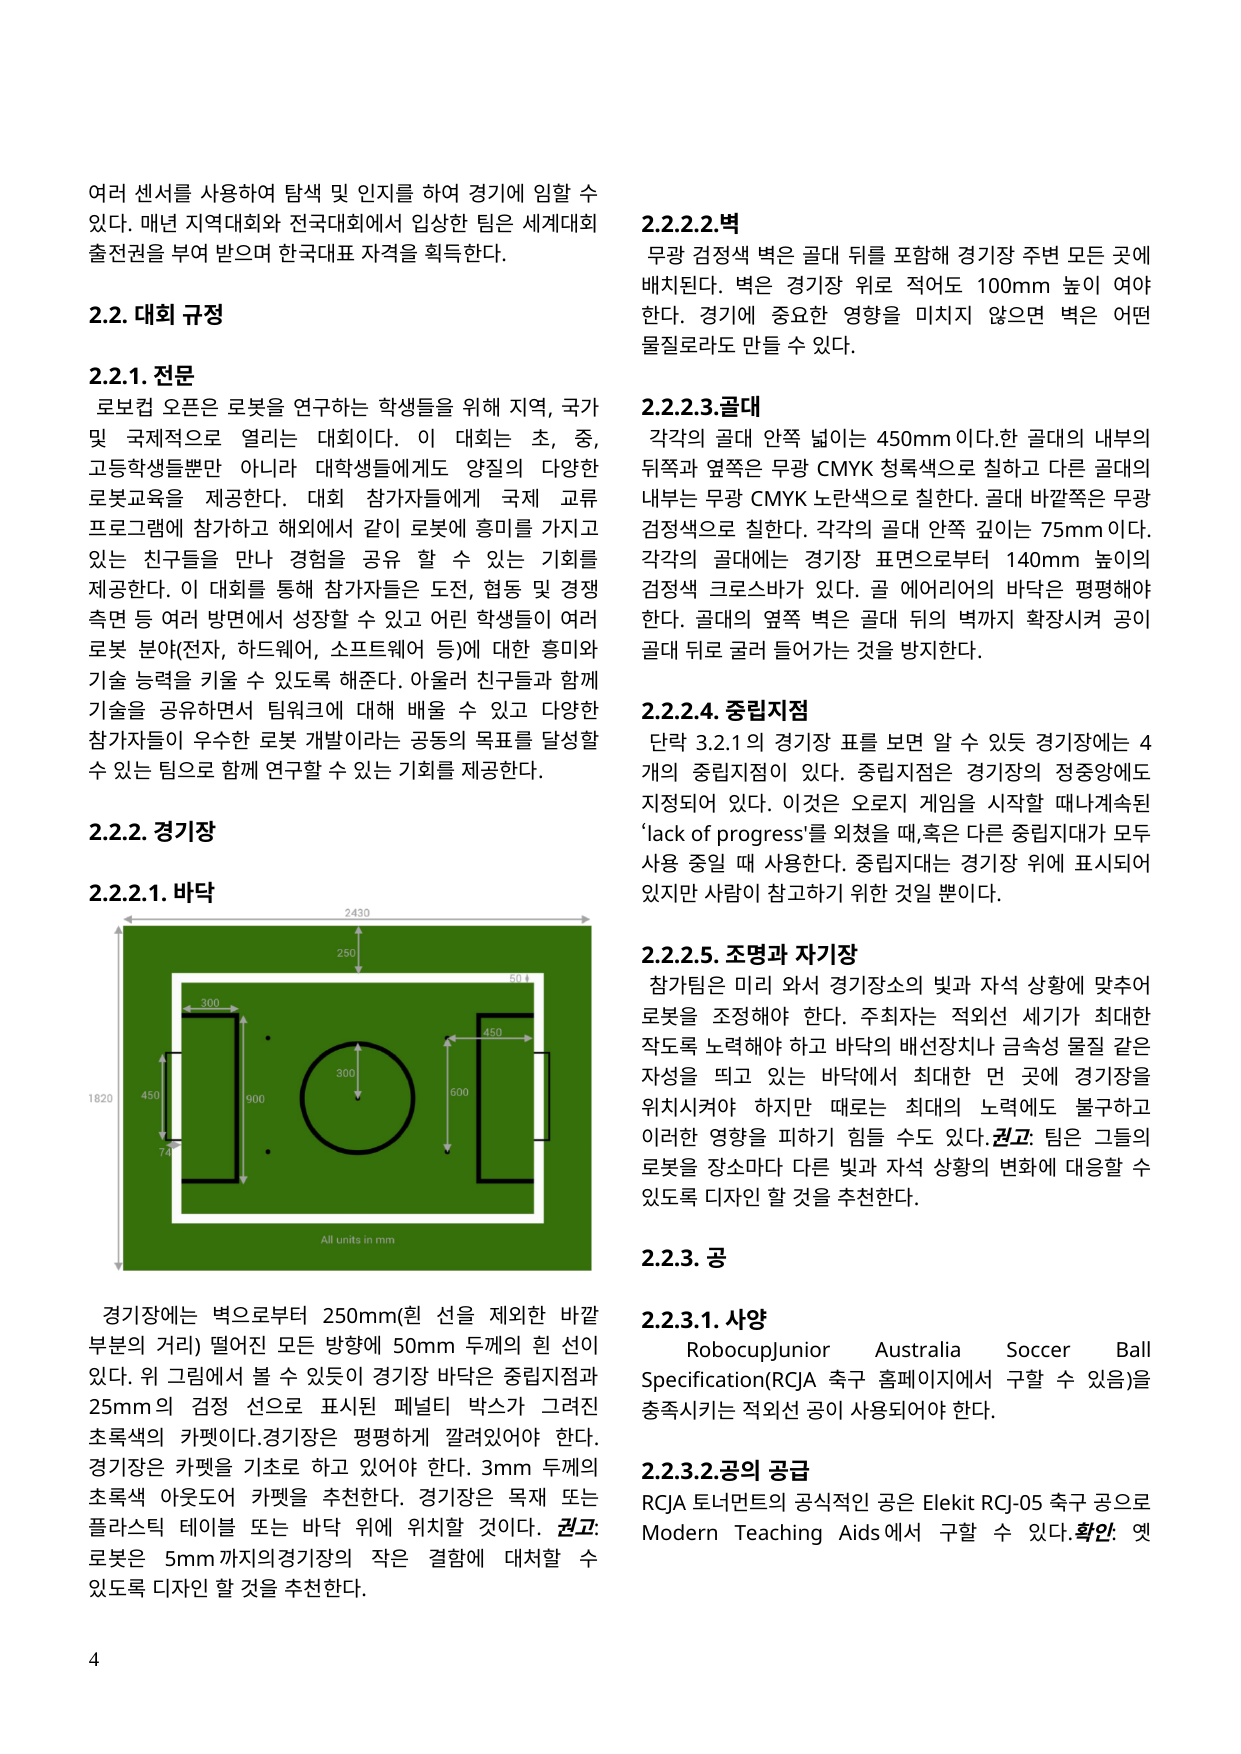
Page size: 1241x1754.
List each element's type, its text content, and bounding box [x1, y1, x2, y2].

text RCJA 토너먼트의 공식적인 공은 Elekit RCJ-05 축구 공으로 Modern Teaching Aids에서 구할 수 있다.확인: 옛 모델인 HiTechnic에서 팔았던 dark-grey 색의 적외선 공 또한 사용 가능하다. [641, 1486, 1152, 1547]
text 2.2.3. 공 [641, 1240, 1152, 1273]
text 2.2.1. 전문 [89, 358, 599, 392]
text 2.2.2.3.골대 [641, 388, 1152, 422]
text 로보컵 오픈은 로봇을 연구하는 학생들을 위해 지역, 국가 및 국제적으로 열리는 대회이다. 이 대회는 초, 중, 고등학생들뿐만 아니라 대학생들에게도 양질의 다양한 로봇교육을 제공한다. 대회 참가자들에게 국제 교류 프로그램에 참가하고 해외에서 같이 로봇에 흥미를 가지고 있는 친구들을 만나 경험을 공유 할 수 있는 기회를 제공한다. 이 대회를 통해 참가자들은 도전, 협동 및 경쟁 측면 등 여러 방면에서 성장할 수 있고 어린 학생들이 여러 로봇 분야(전자, 하드웨어, 소프트웨어 등)에 대한 흥미와 기술 능력을 키울 수 있도록 해준다. 아울러 친구들과 함께 기술을 공유하면서 팀워크에 대해 배울 수 있고 다양한 참가자들이 우수한 로봇 개발이라는 공동의 목표를 달성할 수 있는 팀으로 함께 연구할 수 있는 기회를 제공한다. [89, 392, 599, 785]
text 2.2.3.2.공의 공급 [641, 1453, 1152, 1486]
picture [88, 908, 592, 1271]
text 무광 검정색 벽은 골대 뒤를 포함해 경기장 주변 모든 곳에 배치된다. 벽은 경기장 위로 적어도 100mm 높이 여야 한다. 경기에 중요한 영향을 미치지 않으면 벽은 어떤 물질로라도 만들 수 있다. [641, 239, 1152, 360]
text 2.2.3.1. 사양 [641, 1302, 1152, 1335]
text 2.2. 대회 규정 [89, 296, 599, 330]
text 경기장에는 벽으로부터 250mm(흰 선을 제외한 바깥 부분의 거리) 떨어진 모든 방향에 50mm 두께의 흰 선이 있다. 위 그림에서 볼 수 있듯이 경기장 바닥은 중립지점과 25mm의 검정 선으로 표시된 페널티 박스가 그려진 초록색의 카펫이다.경기장은 평평하게 깔려있어야 한다. 경기장은 카펫을 기초로 하고 있어야 한다. 3mm 두께의 초록색 아웃도어 카펫을 추천한다. 경기장은 목재 또는 플라스틱 테이블 또는 바닥 위에 위치할 것이다. 권고: 로봇은 5mm까지의경기장의 작은 결함에 대처할 수 있도록 디자인 할 것을 추천한다. [89, 1299, 599, 1603]
text 2.2.2.1. 바닥 [89, 875, 599, 908]
text 단락 3.2.1의 경기장 표를 보면 알 수 있듯 경기장에는 4개의 중립지점이 있다. 중립지점은 경기장의 정중앙에도 지정되어 있다. 이것은 오로지 게임을 시작할 때나계속된‘lack of progress'를 외쳤을 때,혹은 다른 중립지대가 모두 사용 중일 때 사용한다. 중립지대는 경기장 위에 표시되어 있지만 사람이 참고하기 위한 것일 뿐이다. [641, 726, 1152, 908]
text RobocupJunior Australia Soccer Ball Specification(RCJA 축구 홈페이지에서 구할 수 있음)을 충족시키는 적외선 공이 사용되어야 한다. [641, 1335, 1152, 1424]
text 로보컵 주니어 축구는 학생들이 팀을 구성하여 스스로 주변 환경의 변화를 인지하는 로봇을 만들고로봇이 스스로의 판단으로 적외선 전송 공을 상대의 골문 안으로 넣게 하는 로봇 축구경기이다. 양 팀 각각 2대의 로봇으로 디자인 및 프로그램은 정해진 것이 없으며 크기와 무게에만 제한을 둔다. 팀은 두 개의 로봇으로 공격 및 수비를 하여 팀의 승리를 위하여 협력한다. 필드는 테이블 정도의 크기이고, 여러 센서를 사용하여 탐색 및 인지를 하여 경기에 임할 수 있다. 매년 지역대회와 전국대회에서 입상한 팀은 세계대회 출전권을 부여 받으며 한국대표 자격을 획득한다. [89, 177, 599, 268]
text 각각의 골대 안쪽 넓이는 450mm이다.한 골대의 내부의 뒤쪽과 옆쪽은 무광 CMYK 청록색으로 칠하고 다른 골대의 내부는 무광 CMYK 노란색으로 칠한다. 골대 바깥쪽은 무광 검정색으로 칠한다. 각각의 골대 안쪽 깊이는 75mm이다. 각각의 골대에는 경기장 표면으로부터 140mm 높이의 검정색 크로스바가 있다. 골 에어리어의 바닥은 평평해야 한다. 골대의 옆쪽 벽은 골대 뒤의 벽까지 확장시켜 공이 골대 뒤로 굴러 들어가는 것을 방지한다. [641, 422, 1152, 664]
text 2.2.2. 경기장 [89, 813, 599, 847]
text 2.2.2.5. 조명과 자기장 [641, 936, 1152, 970]
text 2.2.2.2.벽 [641, 206, 1152, 239]
text 2.2.2.4. 중립지점 [641, 693, 1152, 726]
text 참가팀은 미리 와서 경기장소의 빛과 자석 상황에 맞추어 로봇을 조정해야 한다. 주최자는 적외선 세기가 최대한 작도록 노력해야 하고 바닥의 배선장치나 금속성 물질 같은 자성을 띄고 있는 바닥에서 최대한 먼 곳에 경기장을 위치시켜야 하지만 때로는 최대의 노력에도 불구하고 이러한 영향을 피하기 힘들 수도 있다.권고: 팀은 그들의 로봇을 장소마다 다른 빛과 자석 상황의 변화에 대응할 수 있도록 디자인 할 것을 추천한다. [641, 970, 1152, 1212]
